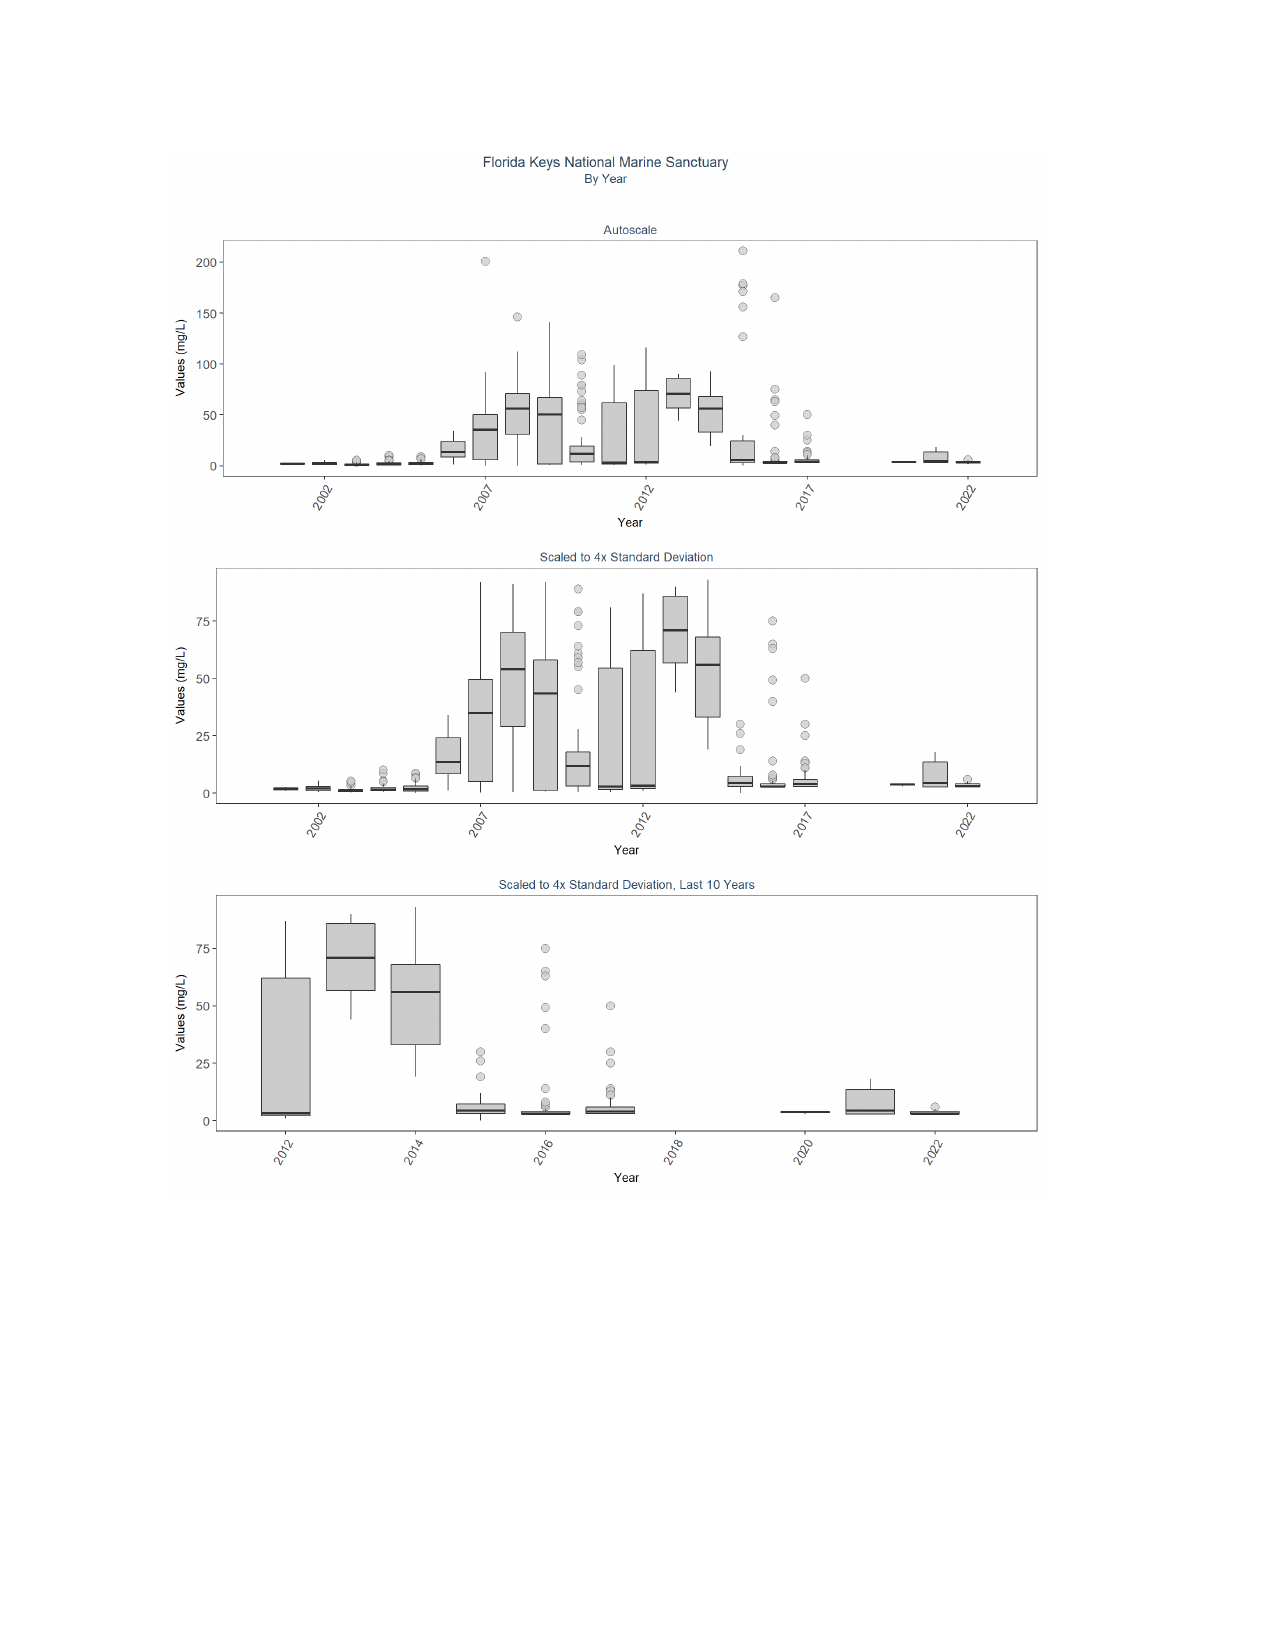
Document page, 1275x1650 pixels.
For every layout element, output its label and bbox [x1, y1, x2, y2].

picture [168, 150, 1044, 1200]
